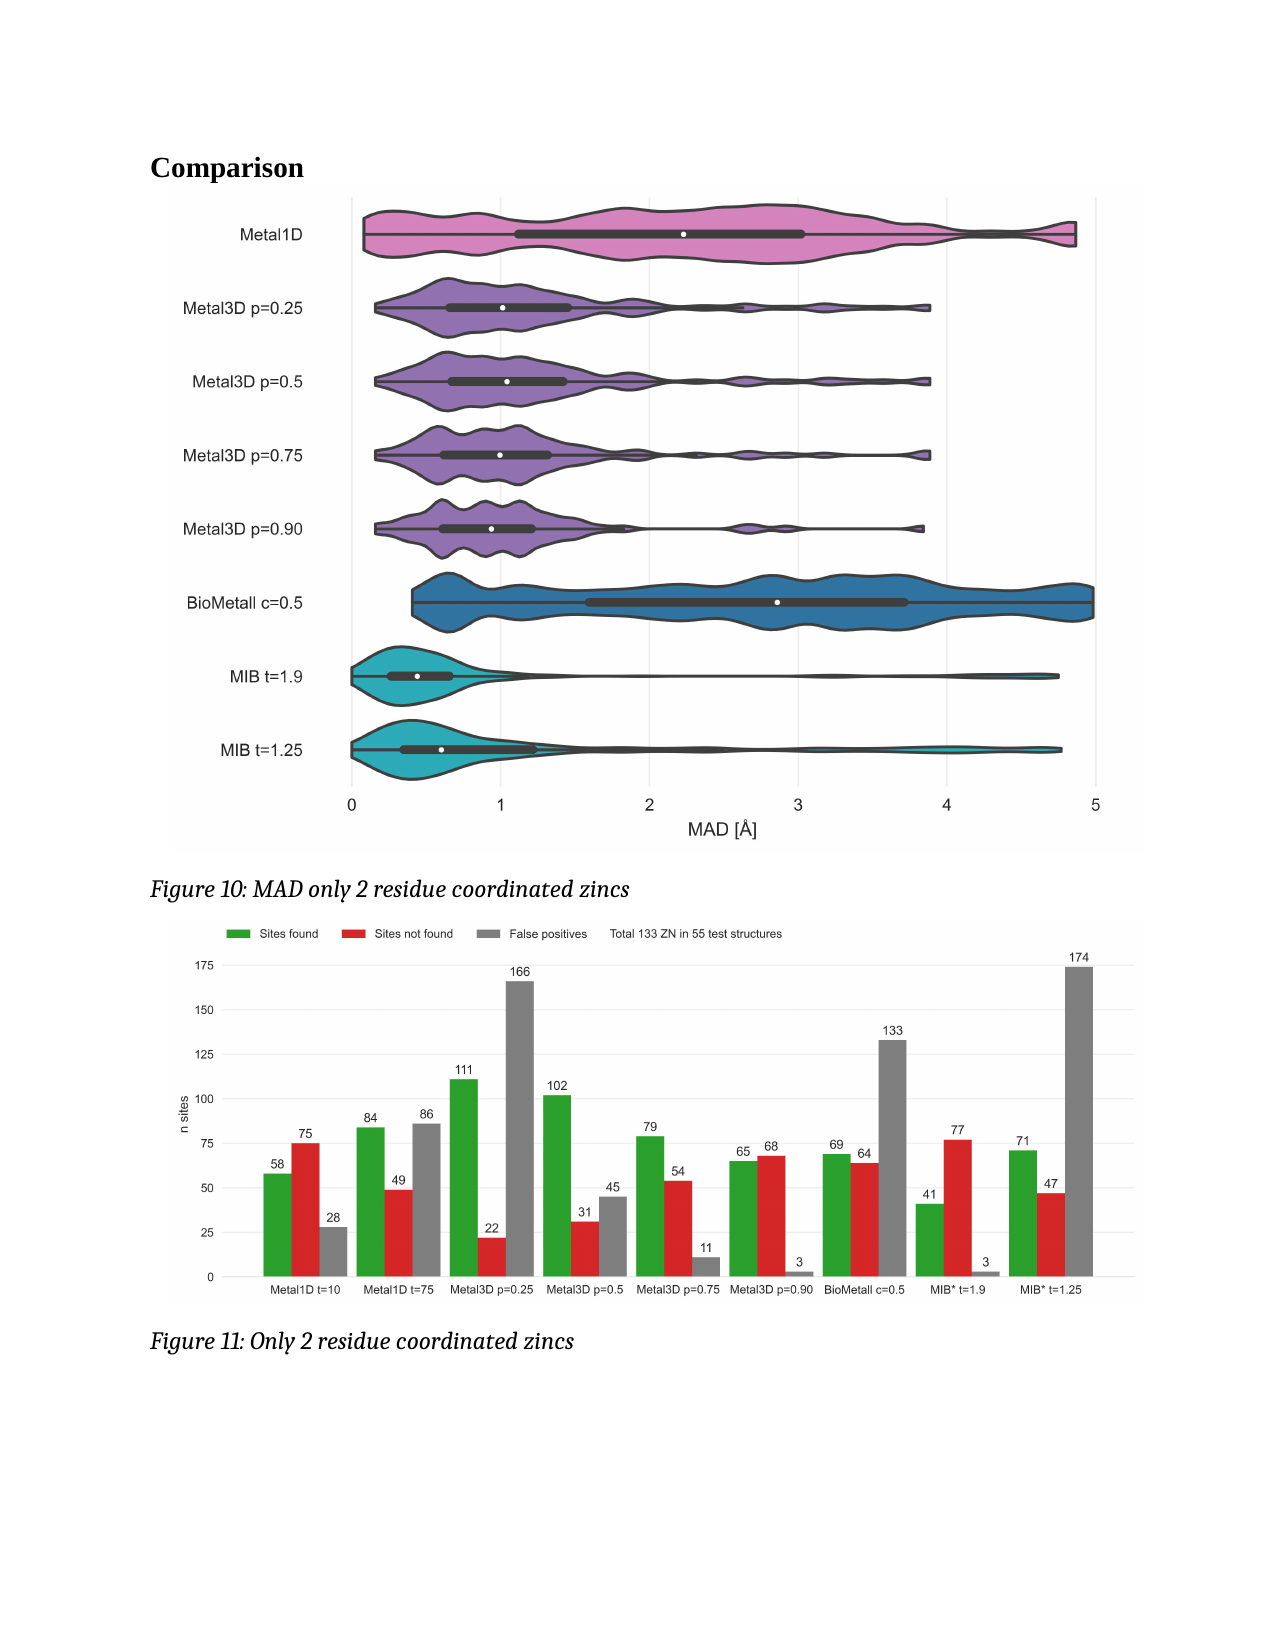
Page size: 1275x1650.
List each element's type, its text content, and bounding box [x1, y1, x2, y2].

text Figure 11: Only 2 residue coordinated zincs [150, 1327, 1125, 1356]
picture [168, 916, 1144, 1306]
text Figure 10: MAD only 2 residue coordinated zincs [150, 875, 1125, 903]
picture [168, 183, 1144, 854]
subtitle Comparison [150, 150, 1125, 183]
